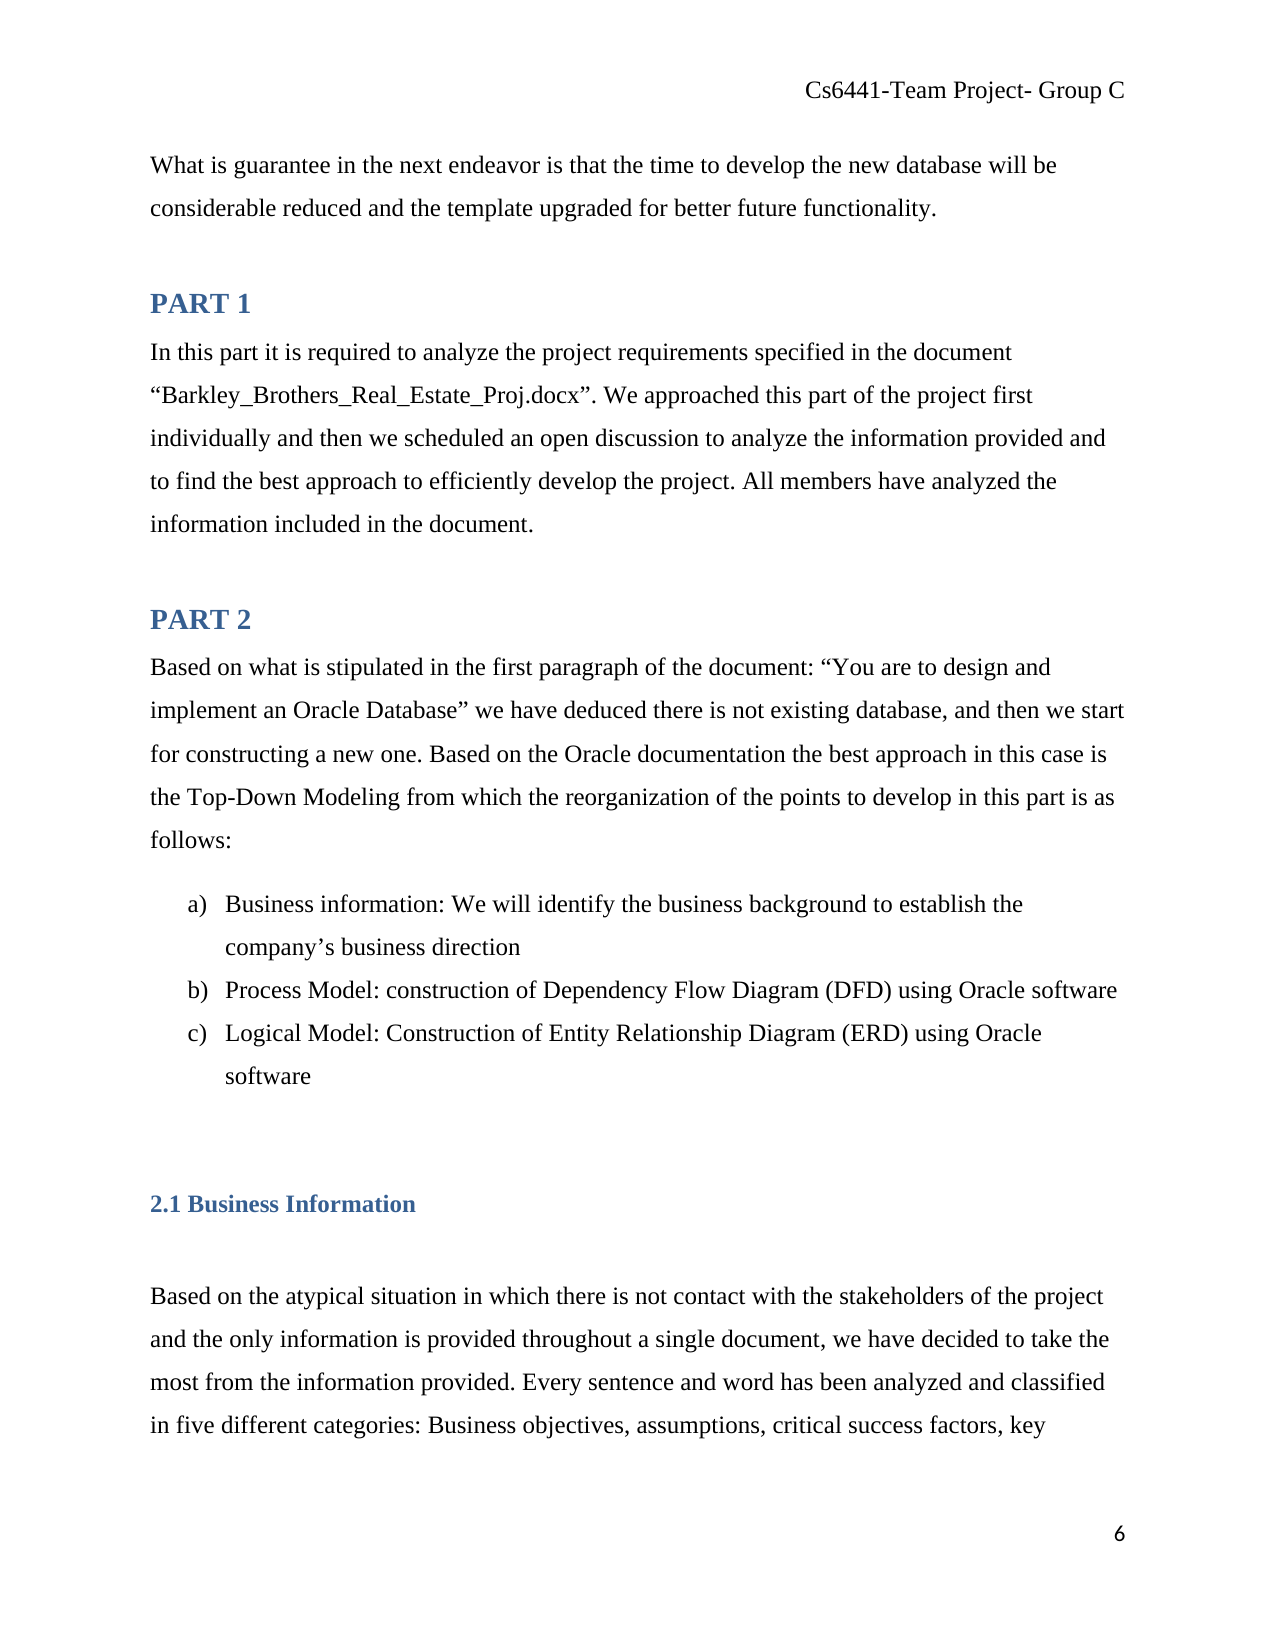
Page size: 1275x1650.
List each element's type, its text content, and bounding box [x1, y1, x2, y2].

subtitle 2.1 Business Information [150, 1189, 1125, 1218]
text PART 2 [150, 602, 1125, 636]
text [150, 150, 1125, 222]
list Business information: We will identify the business background to establish the company’s business direction [187, 889, 1125, 961]
text Based on what is stipulated in the first paragraph of the document: “You are to design and implement an Oracle Database” we have deduced there is not existing database, and then we start for constructing a new one. Based on the Oracle documentation the best approach in this case is the Top-Down Modeling from which the reorganization of the points to develop in this part is as follows: [150, 652, 1125, 854]
list Logical Model: Construction of Entity Relationship Diagram (ERD) using Oracle software [187, 1018, 1125, 1090]
text PART 1 [150, 286, 1125, 320]
list Process Model: construction of Dependency Flow Diagram (DFD) using Oracle software [187, 975, 1125, 1004]
text In this part it is required to analyze the project requirements specified in the document “Barkley_Brothers_Real_Estate_Proj.docx”. We approached this part of the project first individually and then we scheduled an open discussion to analyze the information provided and to find the best approach to efficiently develop the project. All members have analyzed the information included in the document. [150, 337, 1125, 538]
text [150, 1281, 1125, 1439]
